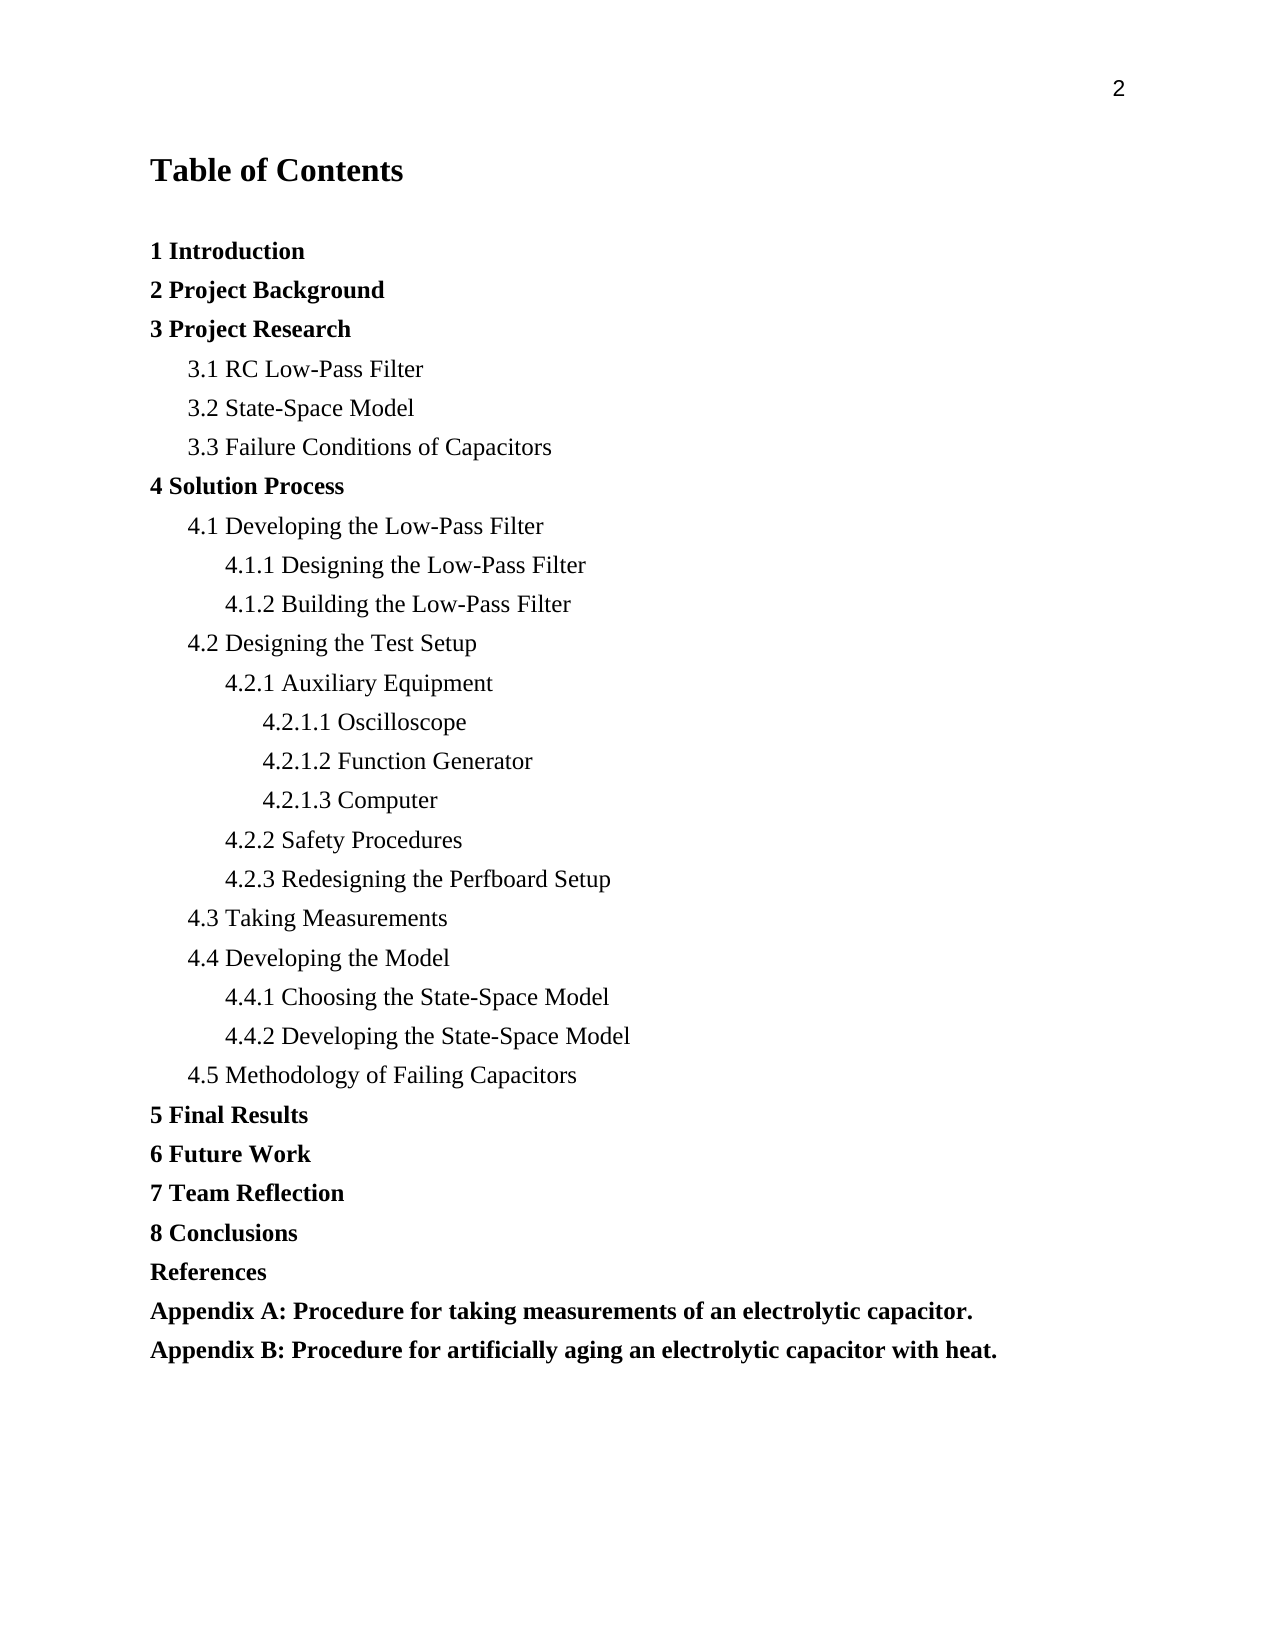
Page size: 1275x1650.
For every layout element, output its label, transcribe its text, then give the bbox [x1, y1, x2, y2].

subtitle Table of Contents [150, 150, 1125, 188]
